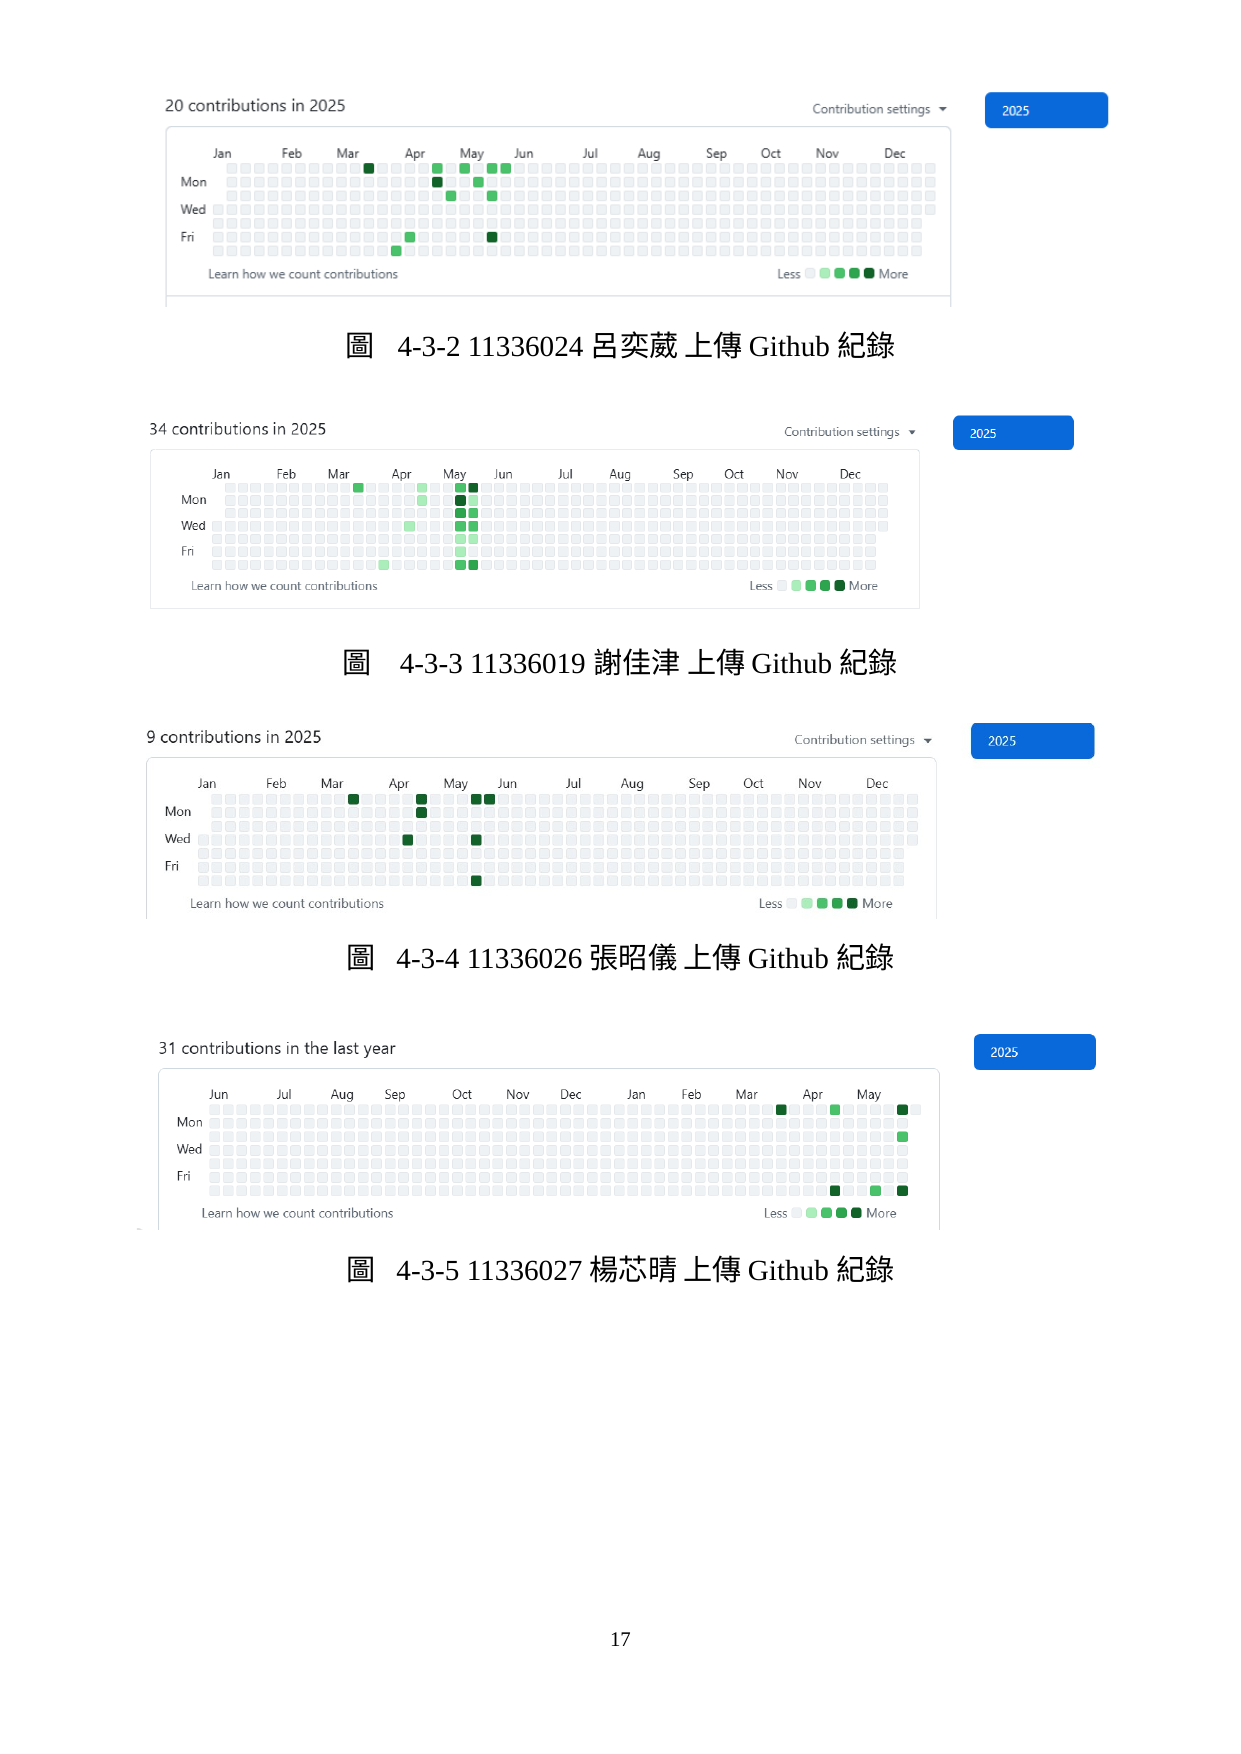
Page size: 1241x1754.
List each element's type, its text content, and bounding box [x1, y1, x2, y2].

picture [154, 88, 1123, 307]
text 圖 6 4-3-3 11336019 謝佳津 上傳Github 紀錄 [89, 623, 1152, 698]
picture [139, 406, 1100, 624]
text 圖 54-3-2 11336024 呂奕葳 上傳Github 紀錄 [89, 307, 1152, 382]
picture [136, 1018, 1104, 1230]
text 圖 74-3-4 11336026 張昭儀 上傳Github 紀錄 [89, 919, 1152, 994]
text 圖 84-3-5 11336027 楊芯晴 上傳Github 紀錄 [89, 1230, 1152, 1305]
picture [138, 723, 1102, 919]
